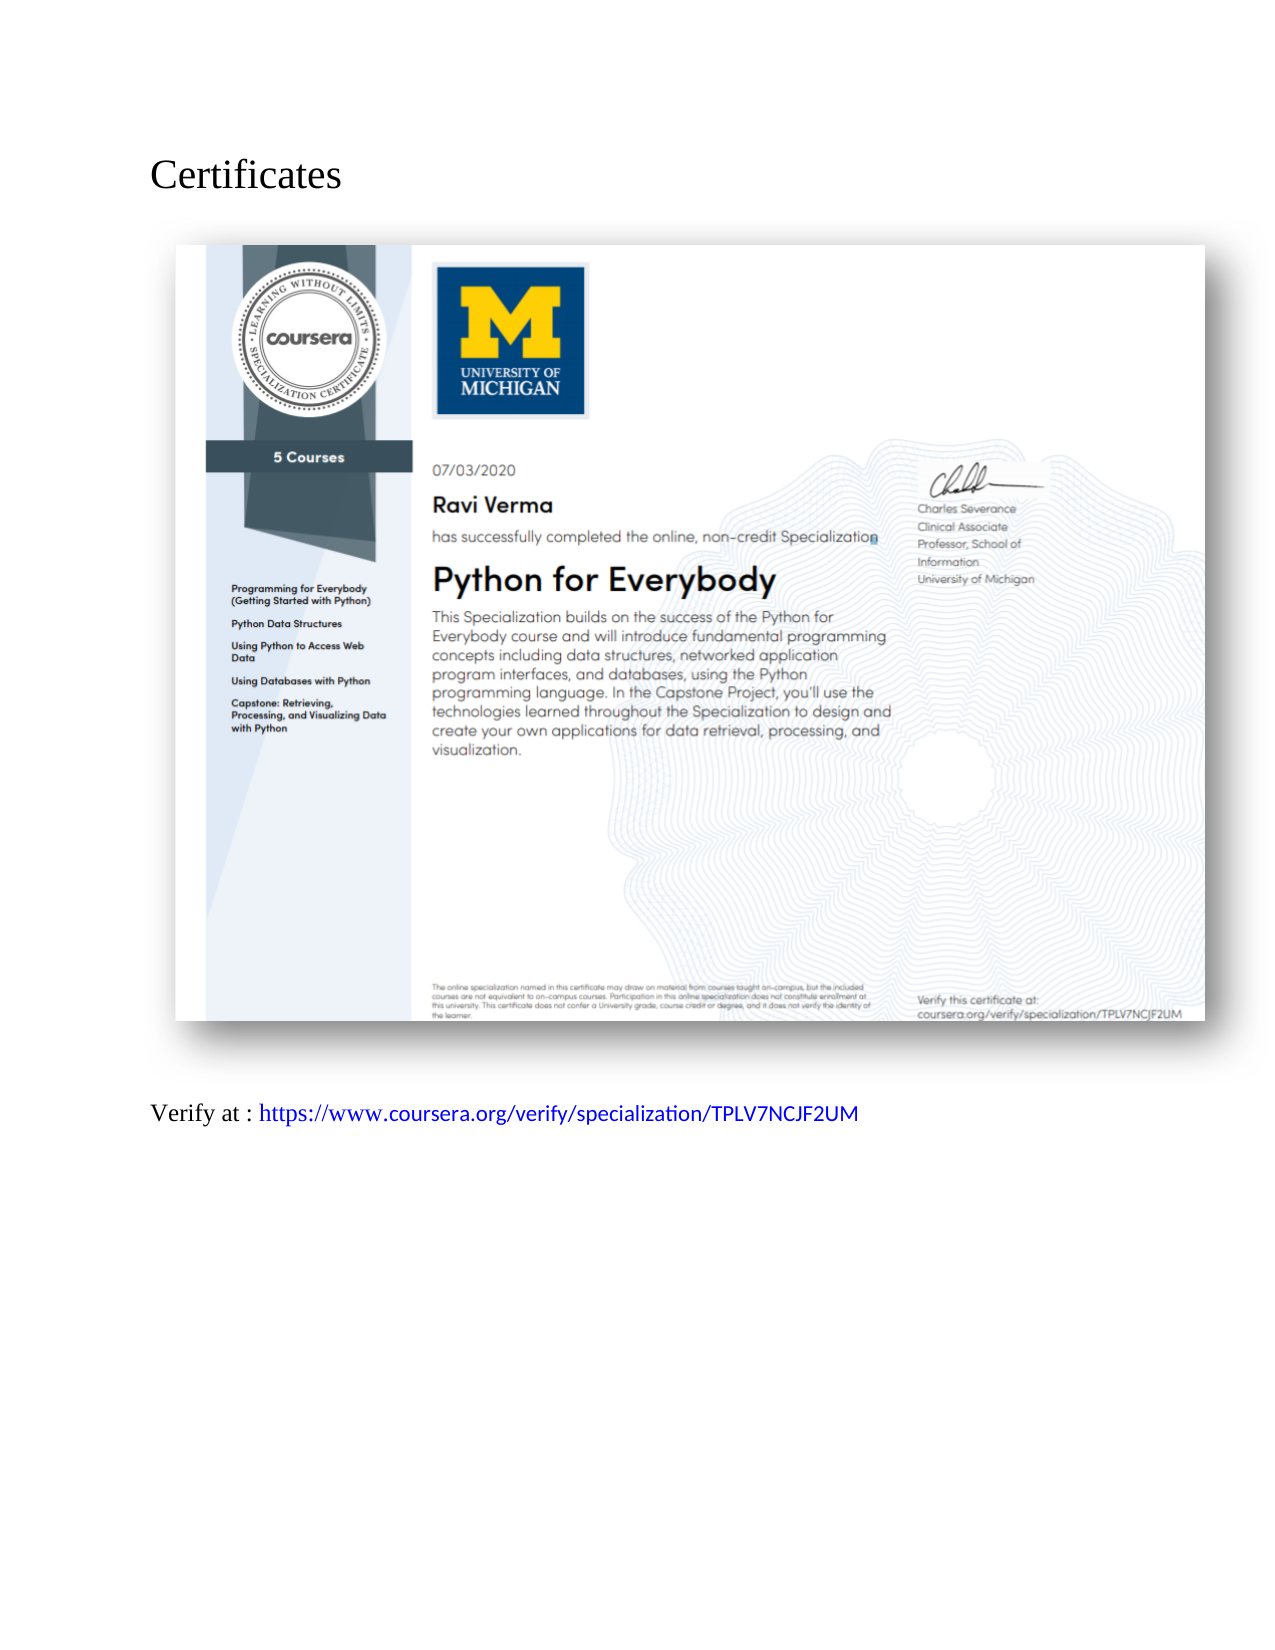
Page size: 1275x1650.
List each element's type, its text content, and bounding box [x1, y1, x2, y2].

picture [175, 245, 1205, 1021]
text Certificates [150, 150, 1125, 198]
text Verify at : https://www.coursera.org/verify/specialization/TPLV7NCJF2UM [150, 1098, 1125, 1127]
